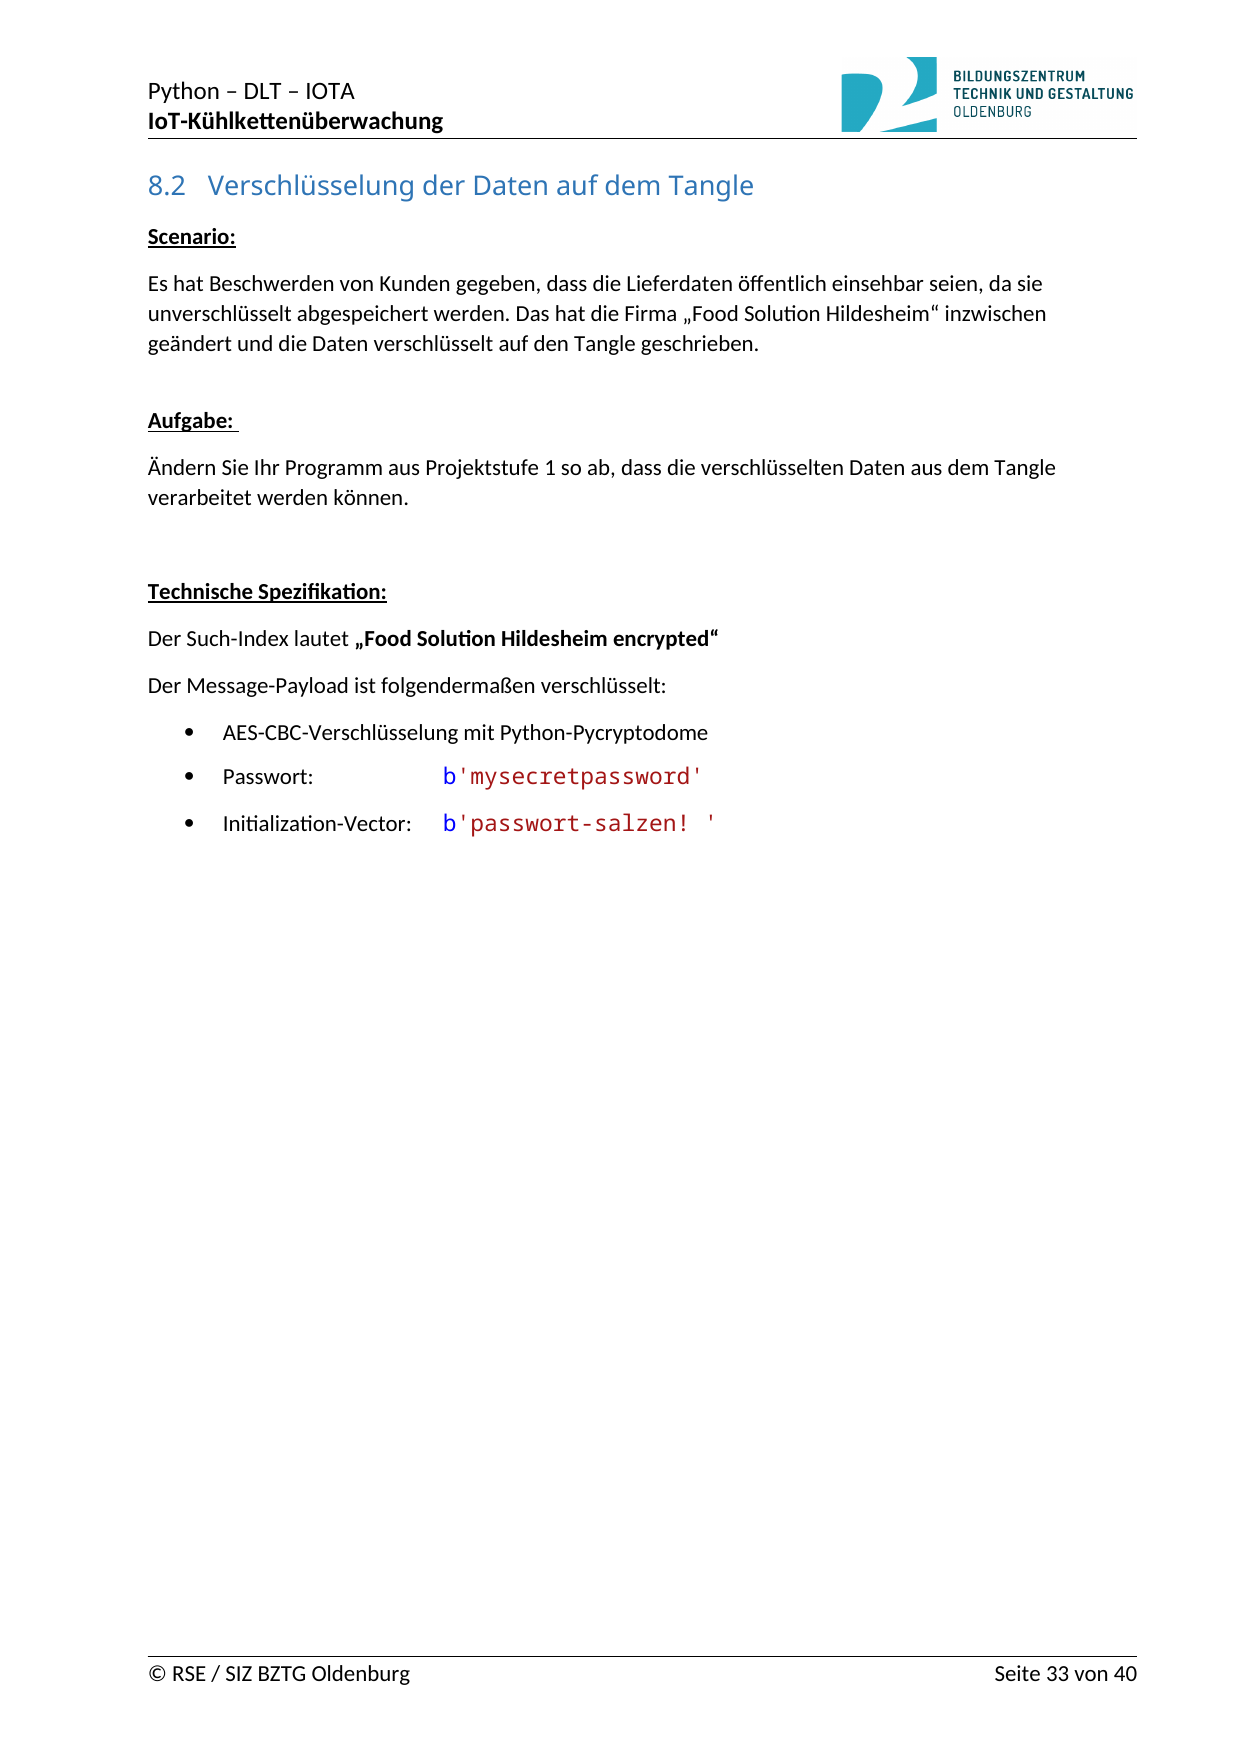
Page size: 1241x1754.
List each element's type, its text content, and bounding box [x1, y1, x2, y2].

list Passwort: b'mysecretpassword' [185, 760, 1137, 791]
text Aufgabe: [148, 406, 1137, 434]
subtitle Verschlüsselung der Daten auf dem Tangle [148, 167, 1137, 203]
list AES-CBC-Verschlüsselung mit Python-Pycryptodome [185, 718, 1137, 746]
text Technische Spezifikation: [148, 577, 1137, 605]
text Scenario: [148, 222, 1137, 250]
list Initialization-Vector: b'passwort-salzen! ' [185, 807, 1137, 838]
text Ändern Sie Ihr Programm aus Projektstufe 1 so ab, dass die verschlüsselten Daten aus dem Tangle verarbeitet werden können. [148, 453, 1137, 511]
text Der Message-Payload ist folgendermaßen verschlüsselt: [148, 671, 1137, 699]
picture [841, 57, 1137, 132]
text Es hat Beschwerden von Kunden gegeben, dass die Lieferdaten öffentlich einsehbar seien, da sie unverschlüsselt abgespeichert werden. Das hat die Firma „Food Solution Hildesheim“ inzwischen geändert und die Daten verschlüsselt auf den Tangle geschrieben. [148, 269, 1137, 387]
text Der Such-Index lautet „Food Solution Hildesheim encrypted“ [148, 624, 1137, 652]
